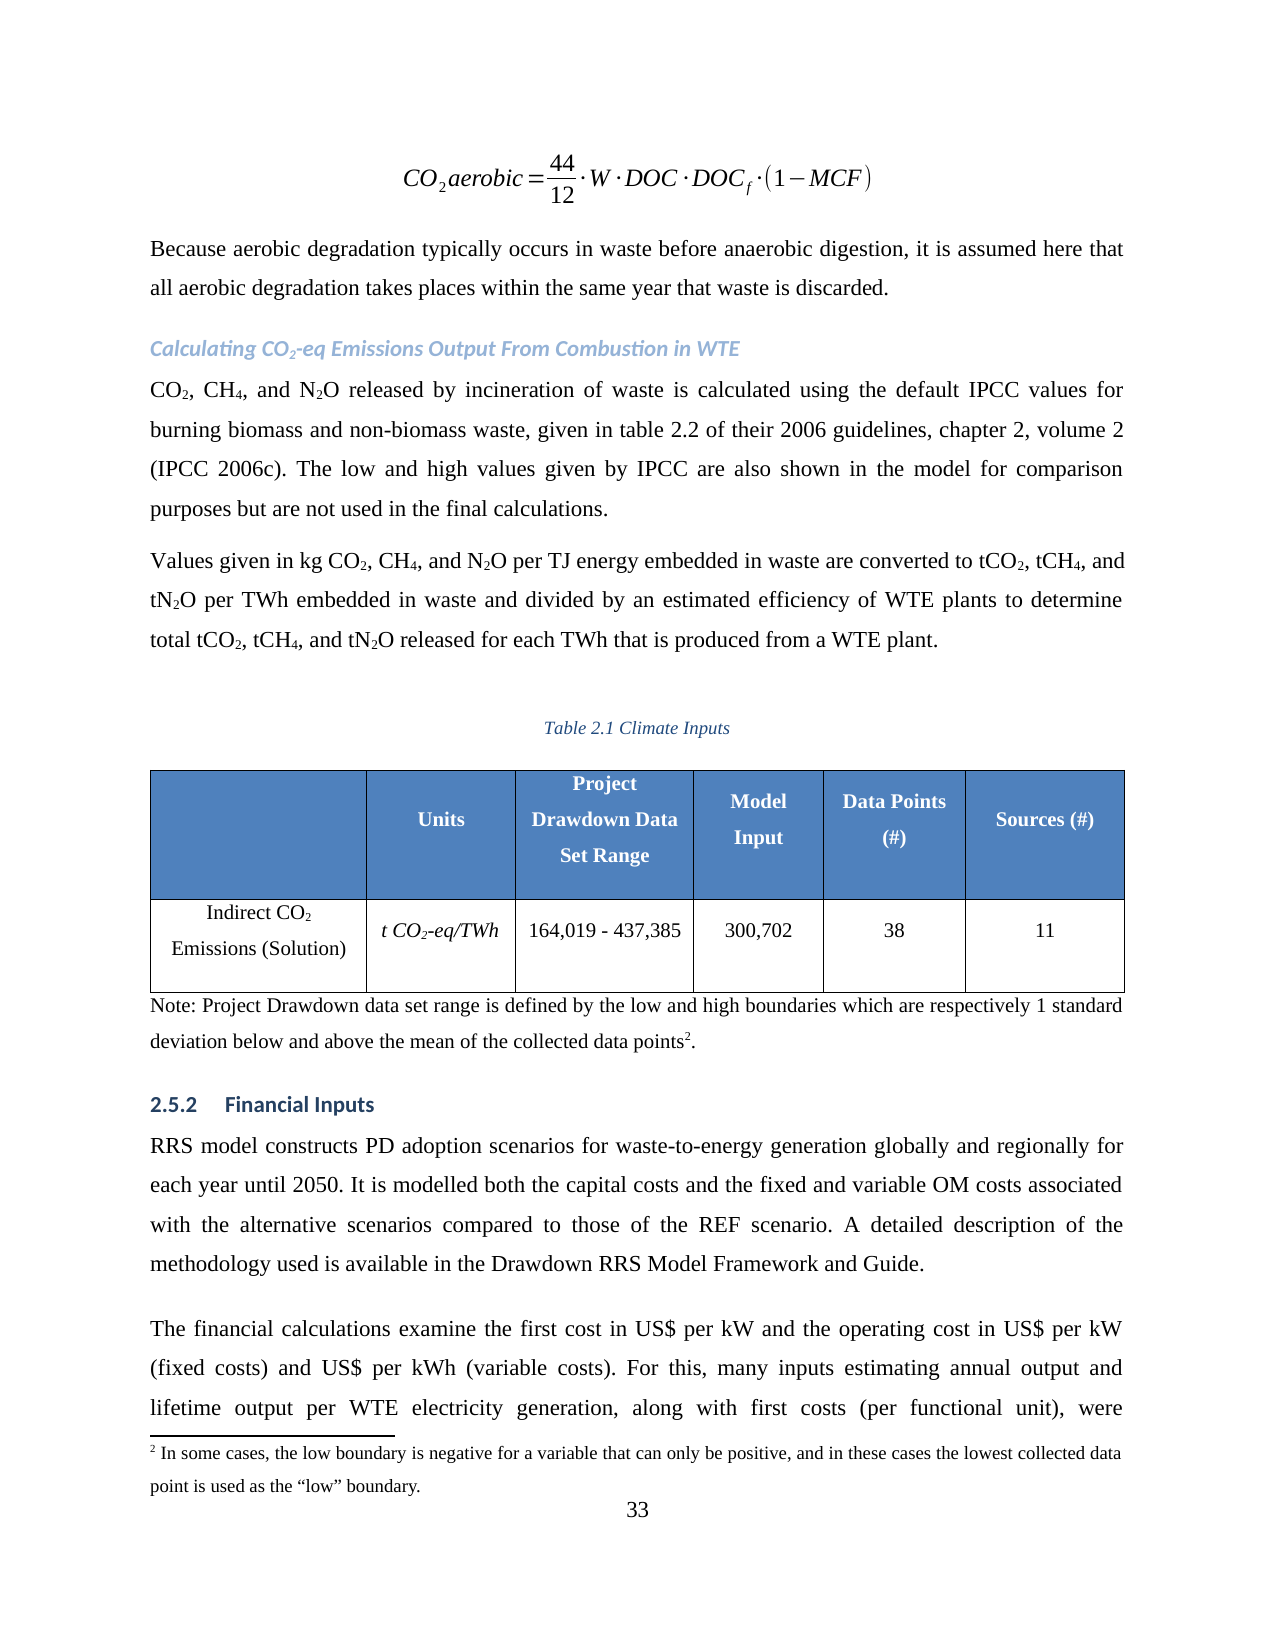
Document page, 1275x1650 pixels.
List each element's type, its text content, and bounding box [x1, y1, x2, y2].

text CO2, CH4, and N2O released by incineration of waste is calculated using the default IPCC values for burning biomass and non-biomass waste, given in table 2.2 of their 2006 guidelines, chapter 2, volume 2 (IPCC 2006c). The low and high values given by IPCC are also shown in the model for comparison purposes but are not used in the final calculations. [150, 376, 1125, 521]
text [150, 1315, 1125, 1420]
text RRS model constructs PD adoption scenarios for waste-to-energy generation globally and regionally for each year until 2050. It is modelled both the capital costs and the fixed and variable OM costs associated with the alternative scenarios compared to those of the REF scenario. A detailed description of the methodology used is available in the Drawdown RRS Model Framework and Guide. [150, 1132, 1125, 1277]
table_header Model Input [694, 771, 823, 899]
table_cell 164,019 - 437,385 [516, 900, 693, 992]
text Note: Project Drawdown data set range is defined by the low and high boundaries which are respectively 1 standard deviation below and above the mean of the collected data points. [150, 993, 1125, 1053]
table_cell 300,702 [694, 900, 823, 992]
subtitle Financial Inputs [150, 1090, 1125, 1118]
text Values given in kg CO2, CH4, and N2O per TJ energy embedded in waste are converted to tCO2, tCH4, and tN2O per TWh embedded in waste and divided by an estimated efficiency of WTE plants to determine total tCO2, tCH4, and tN2O released for each TWh that is produced from a WTE plant. [150, 547, 1125, 652]
table_header Sources (#) [966, 771, 1124, 899]
table_cell t CO2-eq/TWh [367, 900, 515, 992]
table_cell 38 [824, 900, 965, 992]
table_header [151, 771, 366, 899]
table_header Data Points (#) [824, 771, 965, 899]
text Because aerobic degradation typically occurs in waste before anaerobic digestion, it is assumed here that all aerobic degradation takes places within the same year that waste is discarded. [150, 234, 1125, 300]
table_header Project Drawdown Data Set Range [516, 771, 693, 899]
table_cell Indirect CO2 Emissions (Solution) [151, 900, 366, 992]
table_header Units [367, 771, 515, 899]
subtitle Calculating CO2-eq Emissions Output From Combustion in WTE [150, 334, 1125, 362]
text Table 2.1 Climate Inputs [150, 717, 1125, 738]
table_cell 11 [966, 900, 1124, 992]
